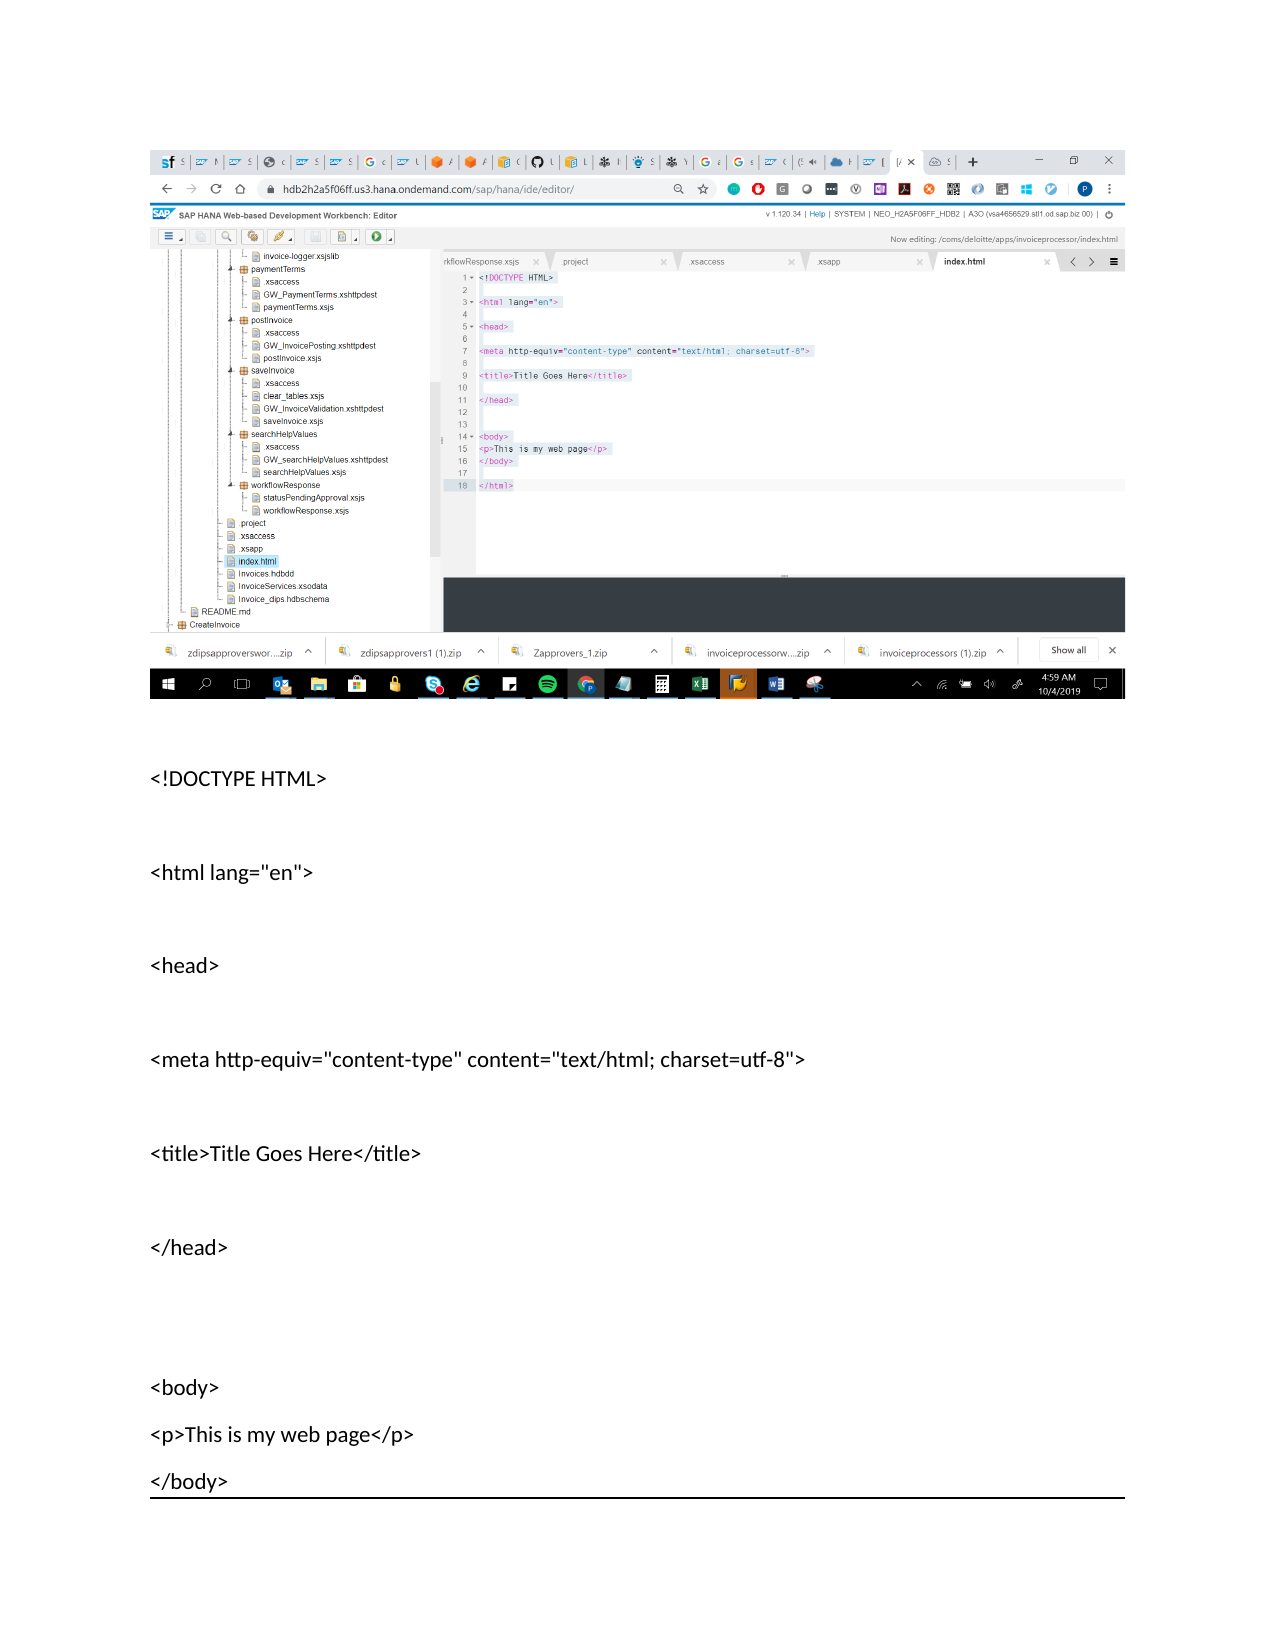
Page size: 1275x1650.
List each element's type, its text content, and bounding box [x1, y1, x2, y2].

text <meta http-equiv="content-type" content="text/html; charset=utf-8"> [150, 1045, 1125, 1073]
text <html lang="en"> [150, 858, 1125, 886]
text <title>Title Goes Here</title> [150, 1139, 1125, 1167]
text <body> [150, 1373, 1125, 1402]
text <head> [150, 952, 1125, 980]
text </body> [150, 1467, 1125, 1497]
text </head> [150, 1233, 1125, 1261]
text <!DOCTYPE HTML> [150, 764, 1125, 792]
picture [150, 150, 1125, 699]
text <p>This is my web page</p> [150, 1420, 1125, 1448]
